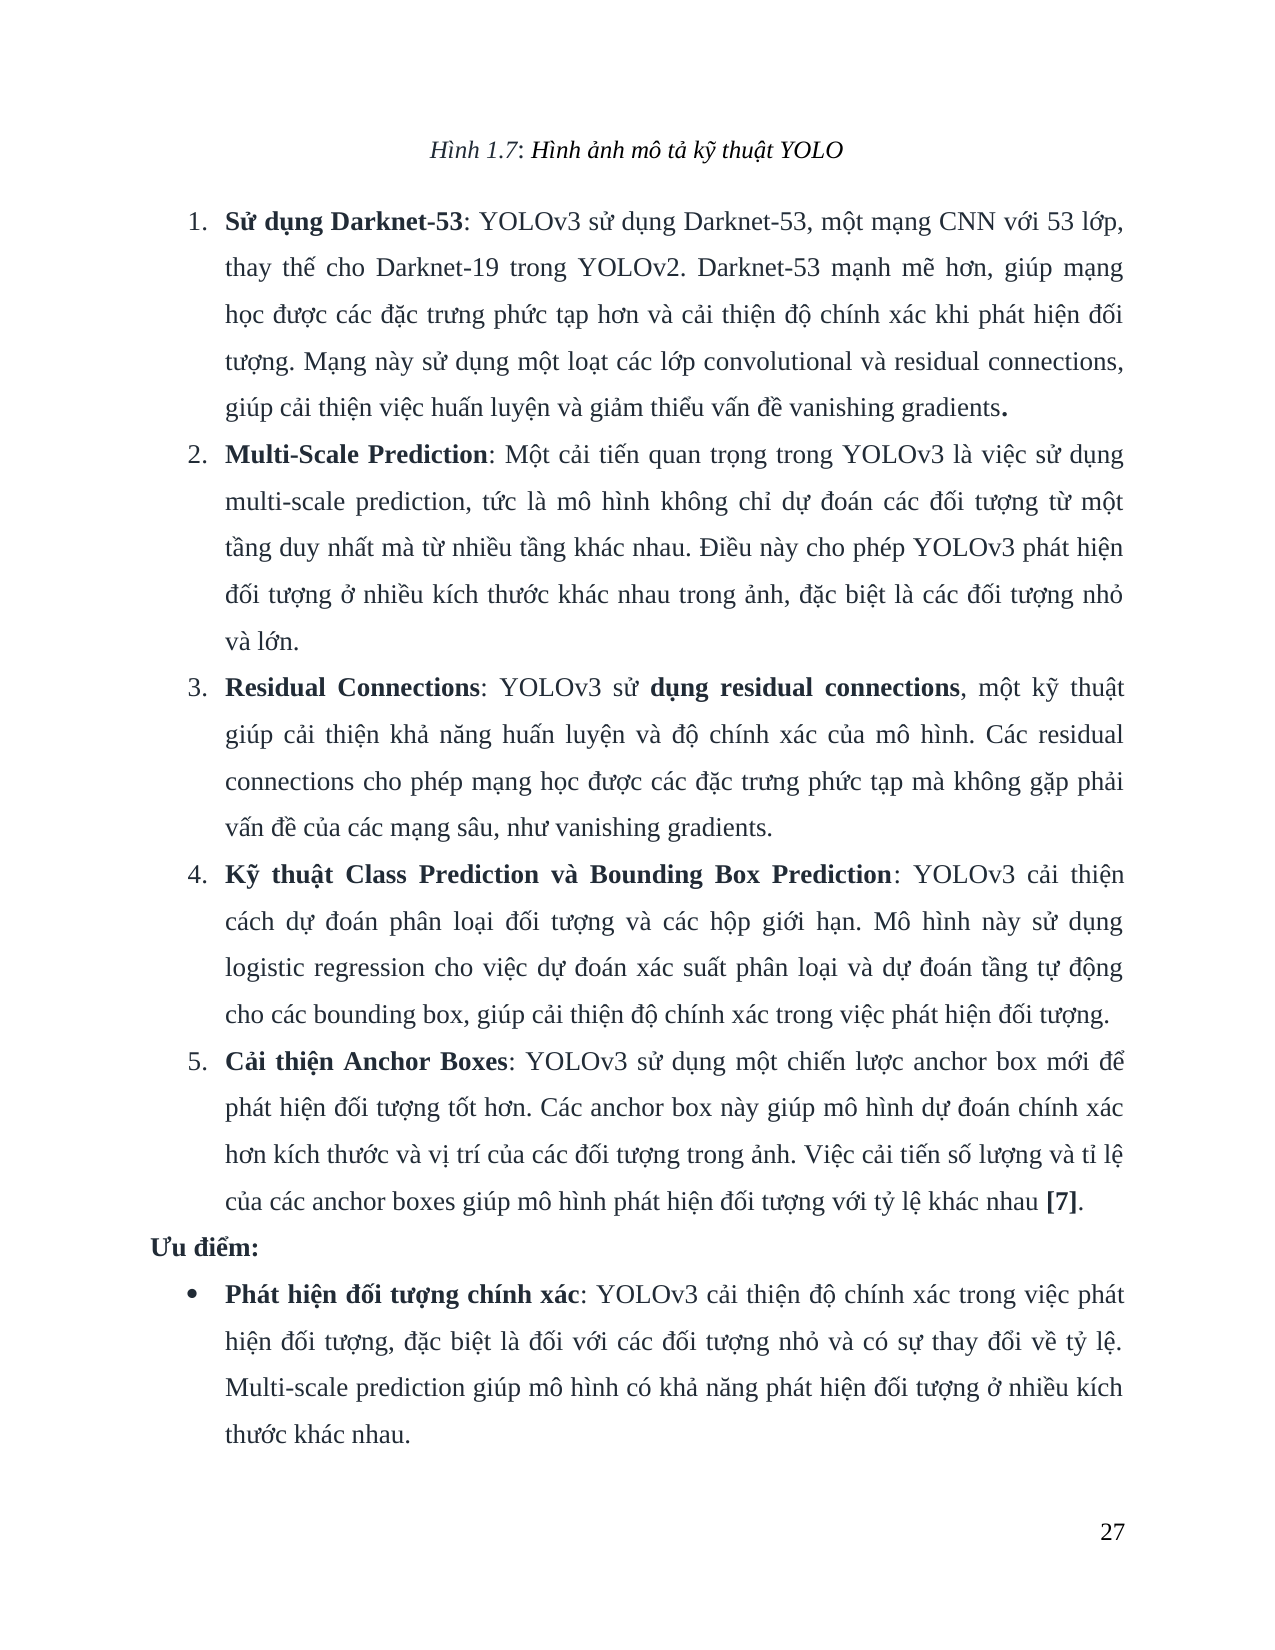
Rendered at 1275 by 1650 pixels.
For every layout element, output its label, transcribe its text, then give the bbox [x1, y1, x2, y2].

list Residual Connections: YOLOv3 sử dụng residual connections, một kỹ thuật giúp cải thiện khả năng huấn luyện và độ chính xác của mô hình. Các residual connections cho phép mạng học được các đặc trưng phức tạp mà không gặp phải vấn đề của các mạng sâu, như vanishing gradients. [187, 671, 1125, 842]
list Multi-Scale Prediction: Một cải tiến quan trọng trong YOLOv3 là việc sử dụng multi-scale prediction, tức là mô hình không chỉ dự đoán các đối tượng từ một tầng duy nhất mà từ nhiều tầng khác nhau. Điều này cho phép YOLOv3 phát hiện đối tượng ở nhiều kích thước khác nhau trong ảnh, đặc biệt là các đối tượng nhỏ và lớn. [187, 438, 1125, 656]
list Sử dụng Darknet-53: YOLOv3 sử dụng Darknet-53, một mạng CNN với 53 lớp, thay thế cho Darknet-19 trong YOLOv2. Darknet-53 mạnh mẽ hơn, giúp mạng học được các đặc trưng phức tạp hơn và cải thiện độ chính xác khi phát hiện đối tượng. Mạng này sử dụng một loạt các lớp convolutional và residual connections, giúp cải thiện việc huấn luyện và giảm thiểu vấn đề vanishing gradients. [187, 204, 1125, 422]
list Phát hiện đối tượng chính xác: YOLOv3 cải thiện độ chính xác trong việc phát hiện đối tượng, đặc biệt là đối với các đối tượng nhỏ và có sự thay đổi về tỷ lệ. Multi-scale prediction giúp mô hình có khả năng phát hiện đối tượng ở nhiều kích thước khác nhau. [187, 1278, 1125, 1449]
text Hình 1.7: Hình ảnh mô tả kỹ thuật YOLO [150, 133, 1125, 164]
list Kỹ thuật Class Prediction và Bounding Box Prediction: YOLOv3 cải thiện cách dự đoán phân loại đối tượng và các hộp giới hạn. Mô hình này sử dụng logistic regression cho việc dự đoán xác suất phân loại và dự đoán tầng tự động cho các bounding box, giúp cải thiện độ chính xác trong việc phát hiện đối tượng. [187, 858, 1125, 1029]
text Ưu điểm: [150, 1231, 1125, 1262]
list Cải thiện Anchor Boxes: YOLOv3 sử dụng một chiến lược anchor box mới để phát hiện đối tượng tốt hơn. Các anchor box này giúp mô hình dự đoán chính xác hơn kích thước và vị trí của các đối tượng trong ảnh. Việc cải tiến số lượng và tỉ lệ của các anchor boxes giúp mô hình phát hiện đối tượng với tỷ lệ khác nhau [7]. [187, 1044, 1125, 1216]
